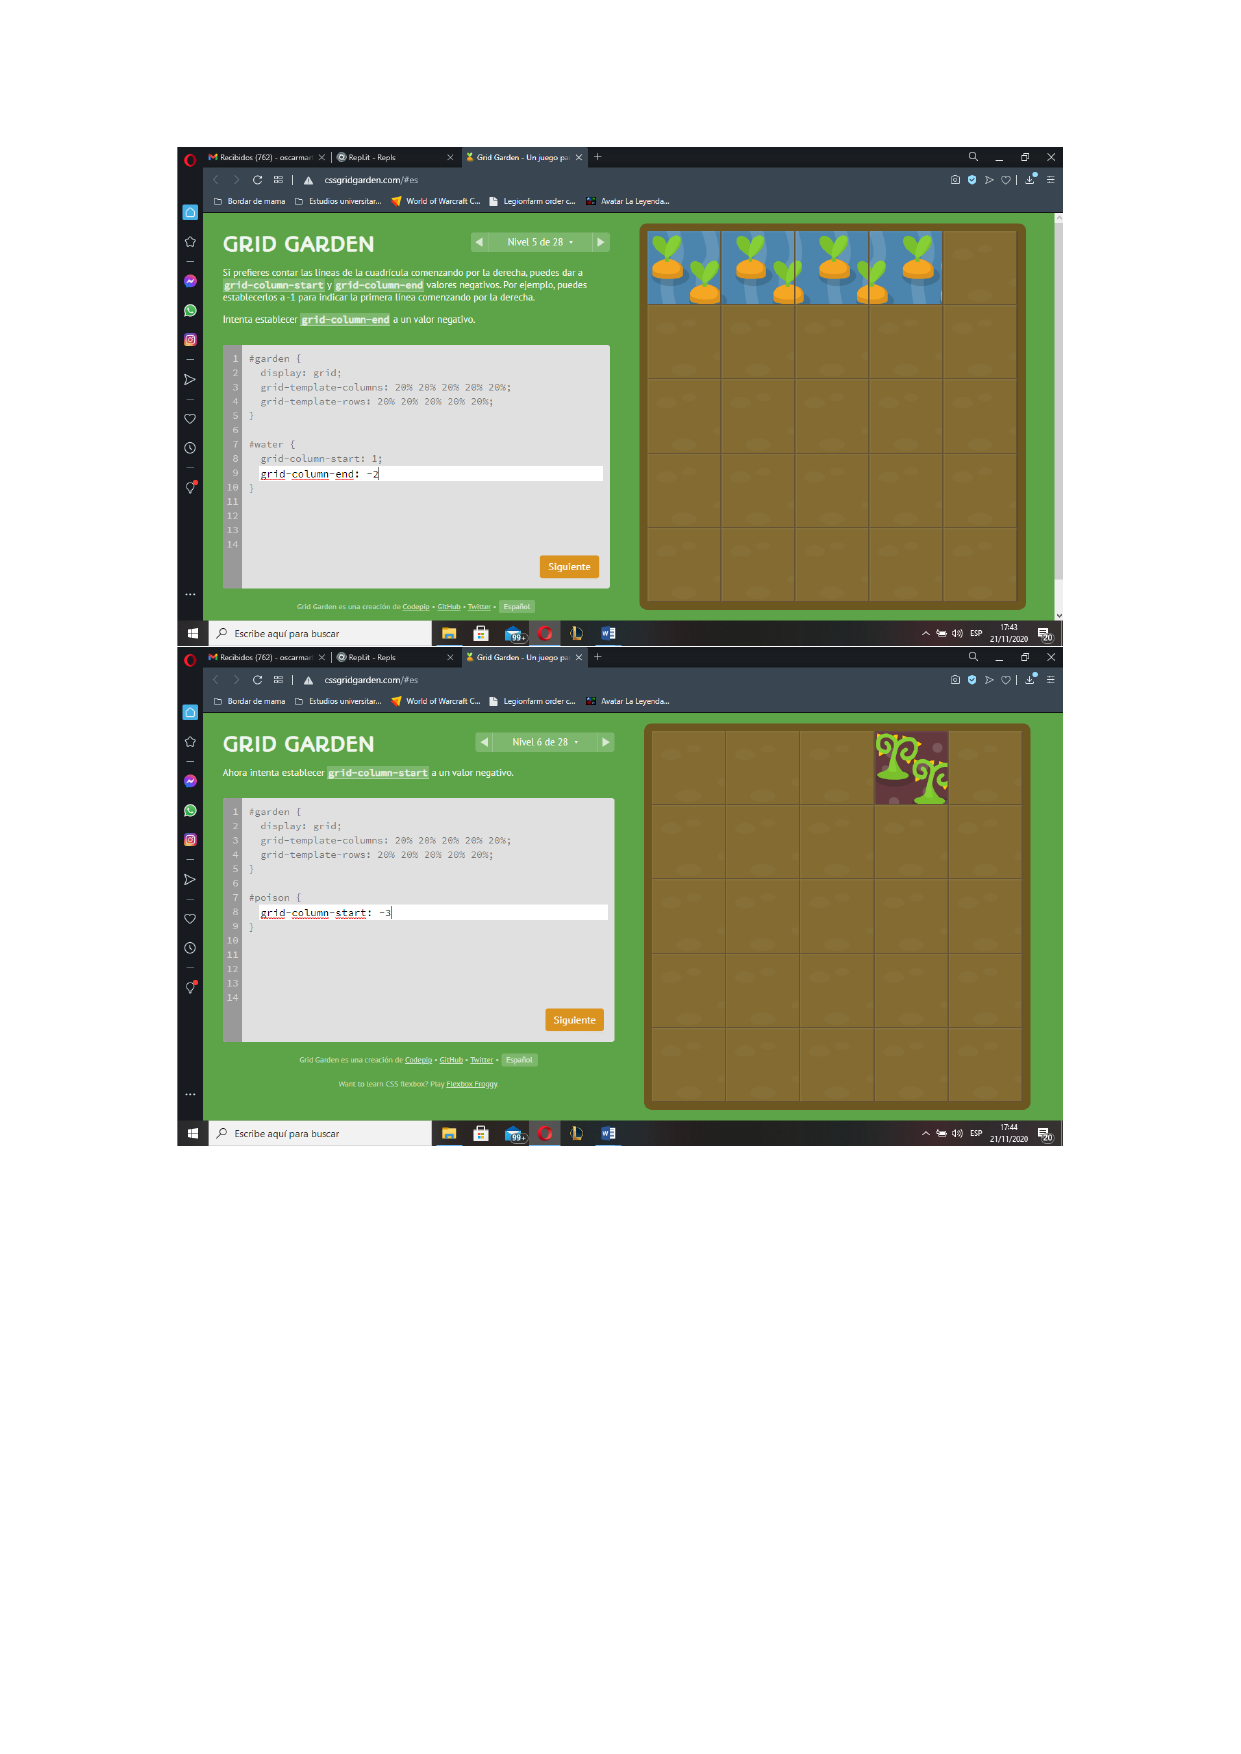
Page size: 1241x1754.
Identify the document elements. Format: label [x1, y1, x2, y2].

picture [177, 647, 1063, 1146]
picture [177, 147, 1063, 646]
